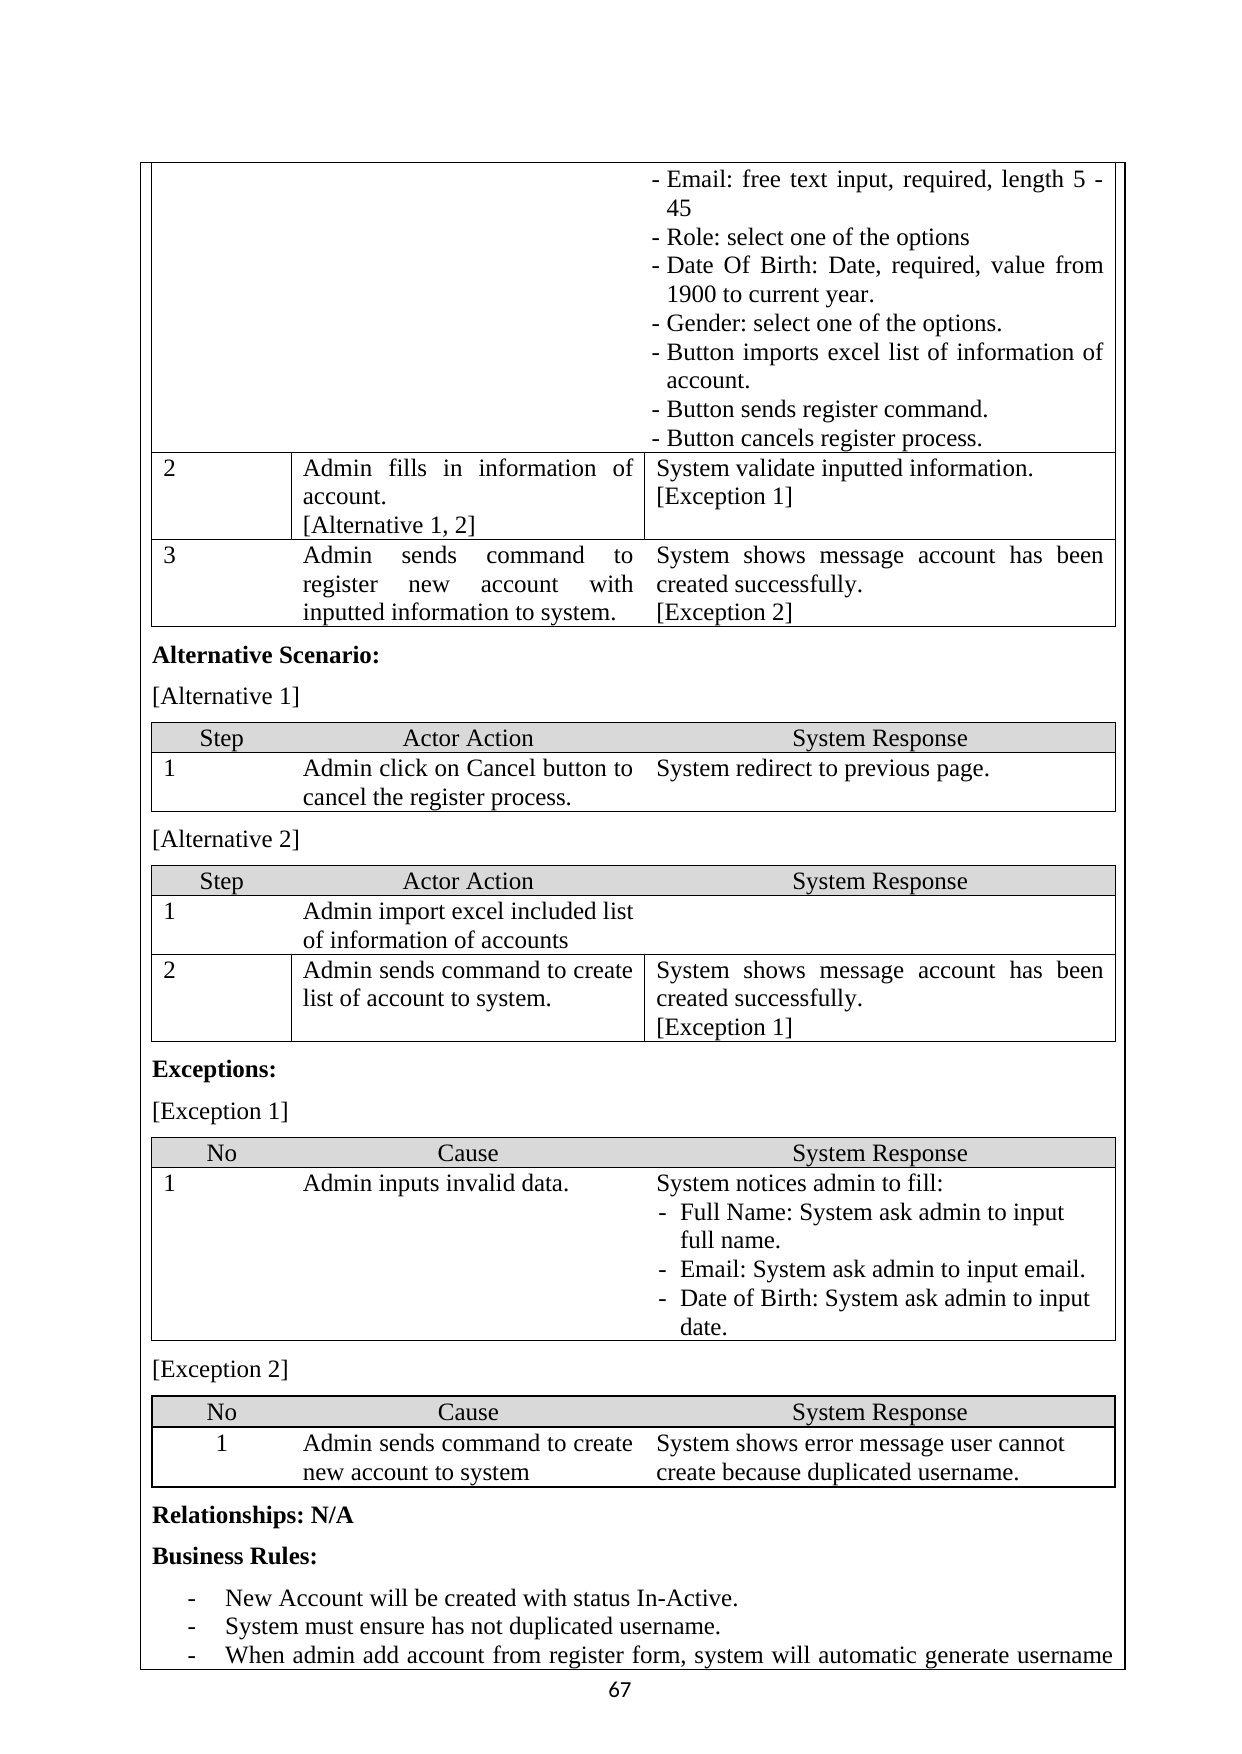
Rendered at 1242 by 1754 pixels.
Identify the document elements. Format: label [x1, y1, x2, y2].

table_cell [141, 163, 1124, 1669]
